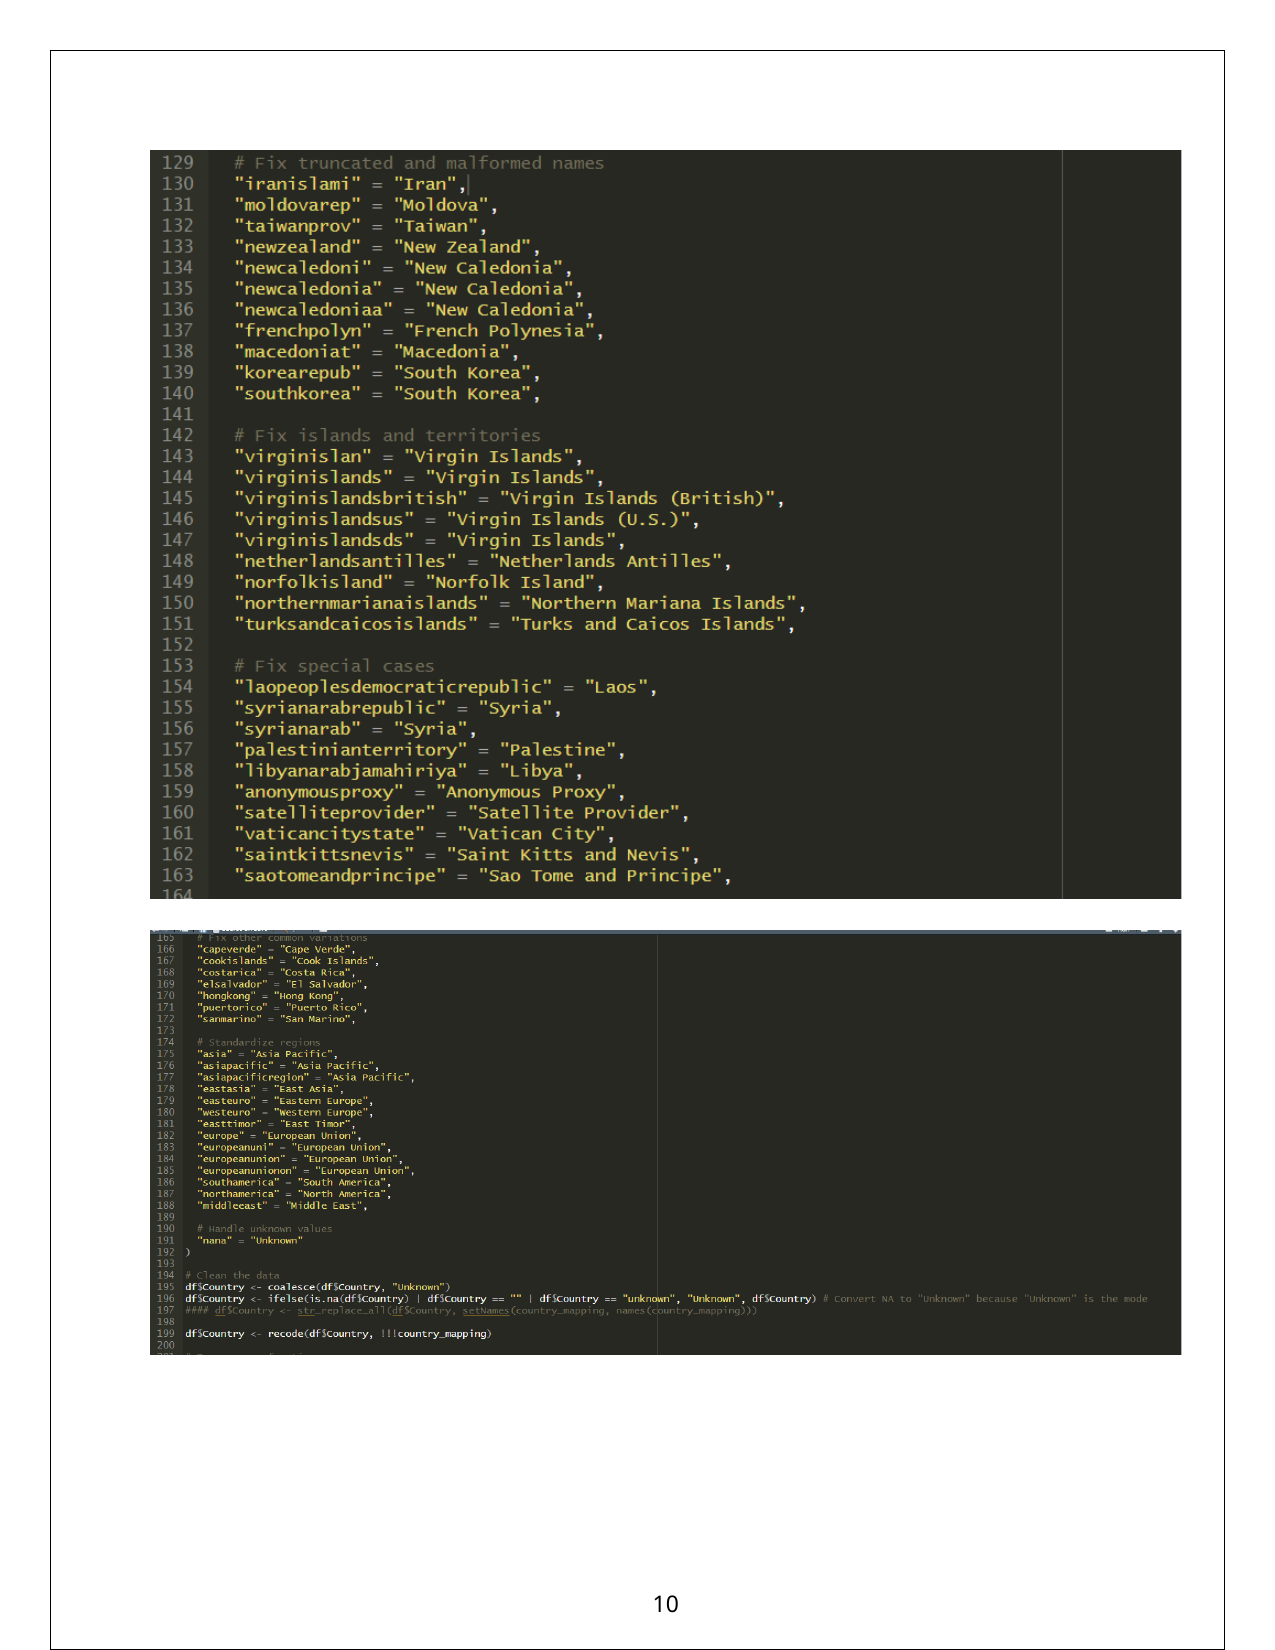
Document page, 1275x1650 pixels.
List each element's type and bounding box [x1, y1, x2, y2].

picture [150, 930, 1182, 1355]
picture [150, 150, 1182, 899]
